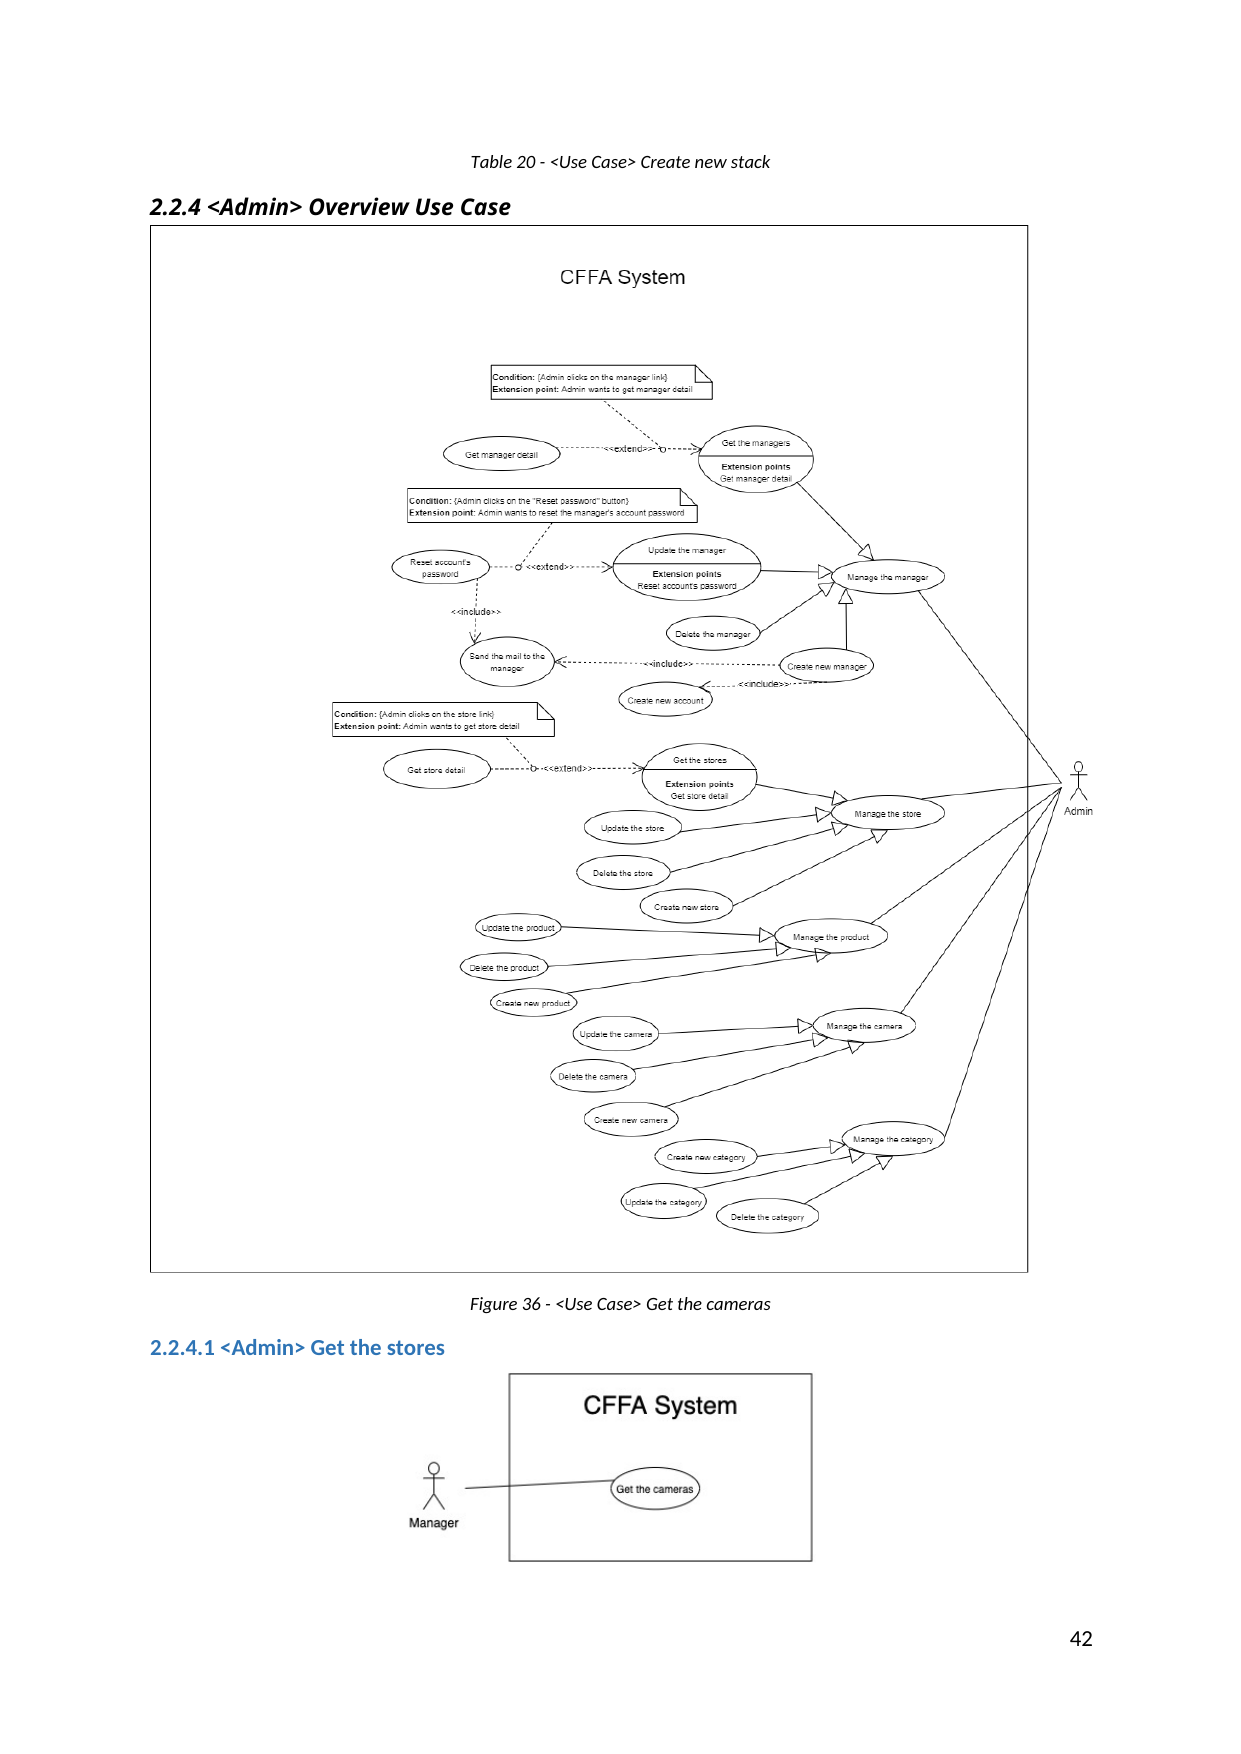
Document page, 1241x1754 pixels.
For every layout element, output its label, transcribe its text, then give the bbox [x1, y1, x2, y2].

text Table 20 - <Use Case> Create new stack [150, 150, 1093, 173]
subtitle 2.2.4 <Admin> Overview Use Case [150, 191, 1093, 223]
text Figure 36 - <Use Case> Get the cameras [150, 1292, 1093, 1315]
picture [150, 225, 1093, 1273]
picture [399, 1363, 844, 1572]
subtitle 2.2.4.1 <Admin> Get the stores [150, 1333, 1093, 1361]
